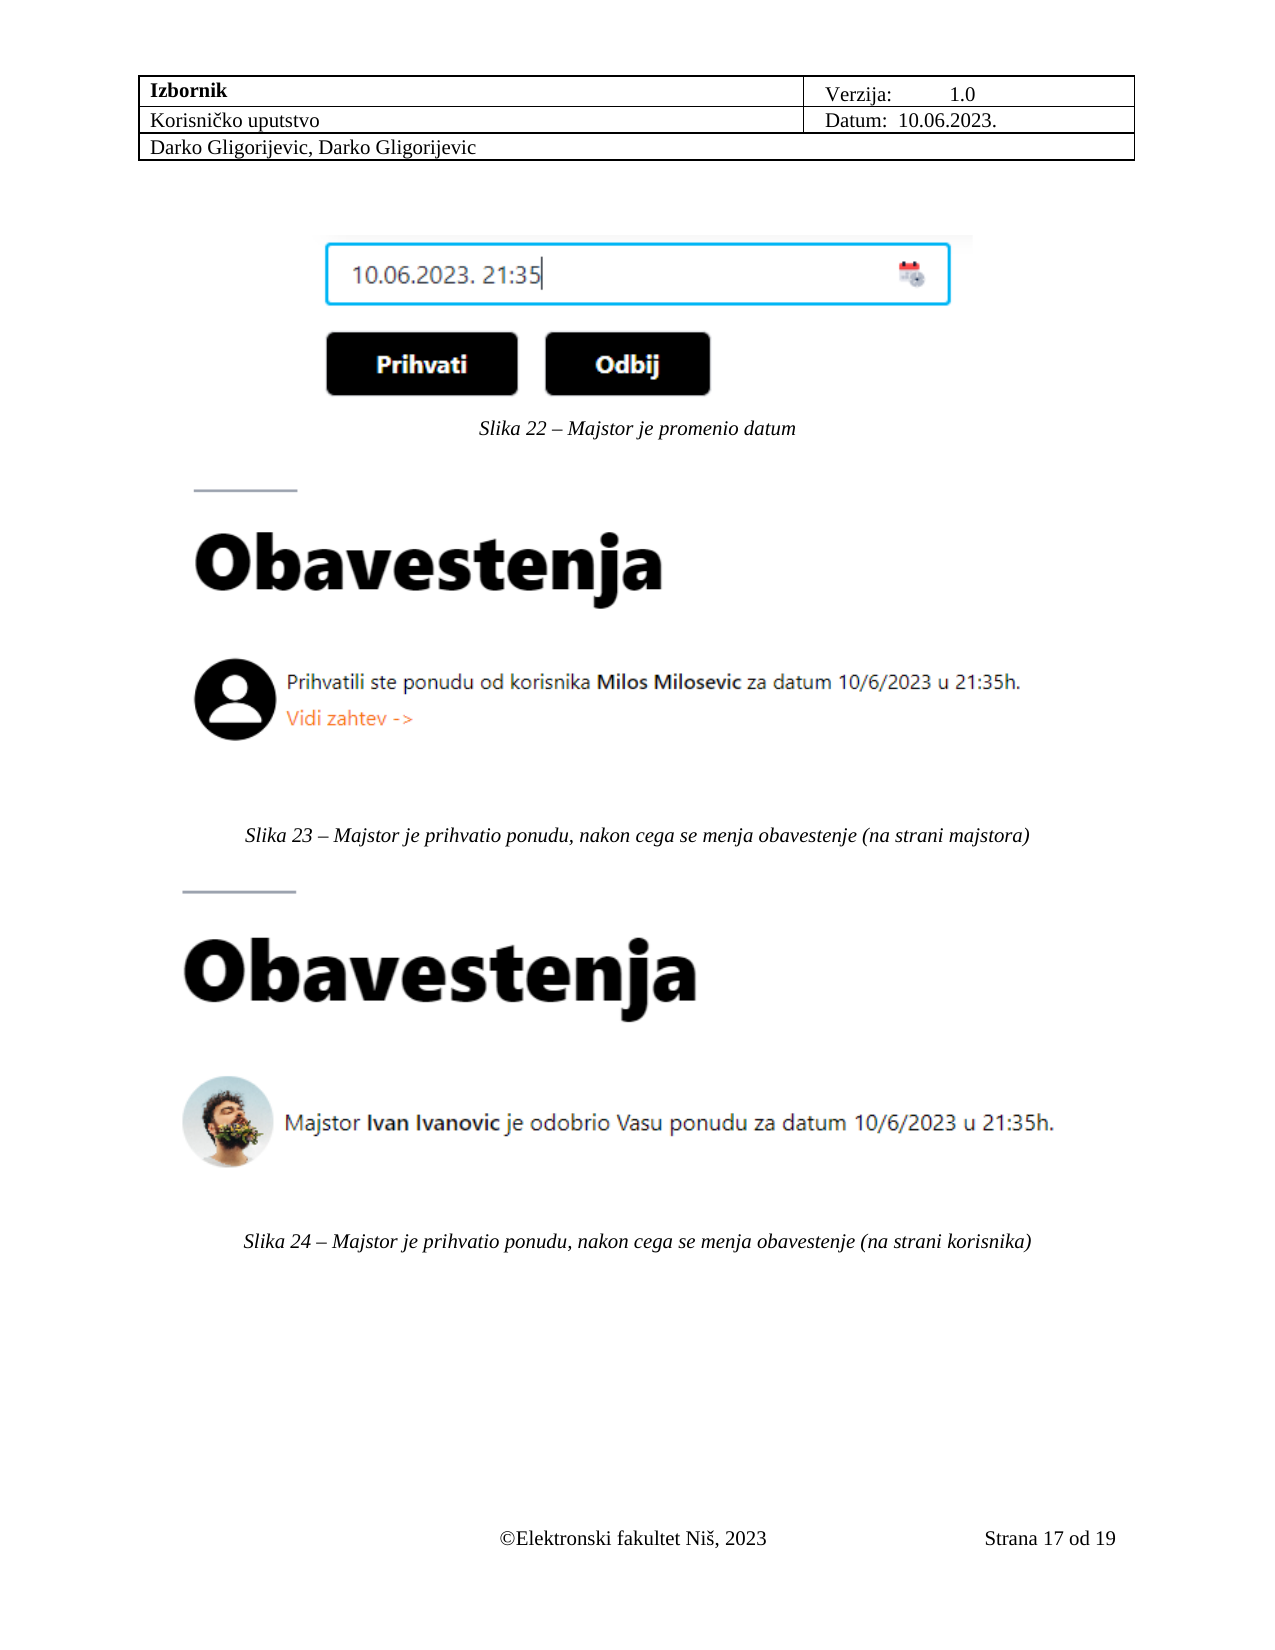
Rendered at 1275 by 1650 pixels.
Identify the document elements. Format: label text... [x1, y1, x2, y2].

picture [302, 235, 973, 416]
text Slika 24 – Majstor je prihvatio ponudu, nakon cega se menja obavestenje (na strani korisnika) [150, 1229, 1125, 1253]
picture [150, 465, 1125, 798]
text Slika 23 – Majstor je prihvatio ponudu, nakon cega se menja obavestenje (na strani majstora) [150, 822, 1125, 847]
picture [150, 872, 1125, 1229]
text Slika 22 – Majstor je promenio datum [150, 415, 1125, 440]
